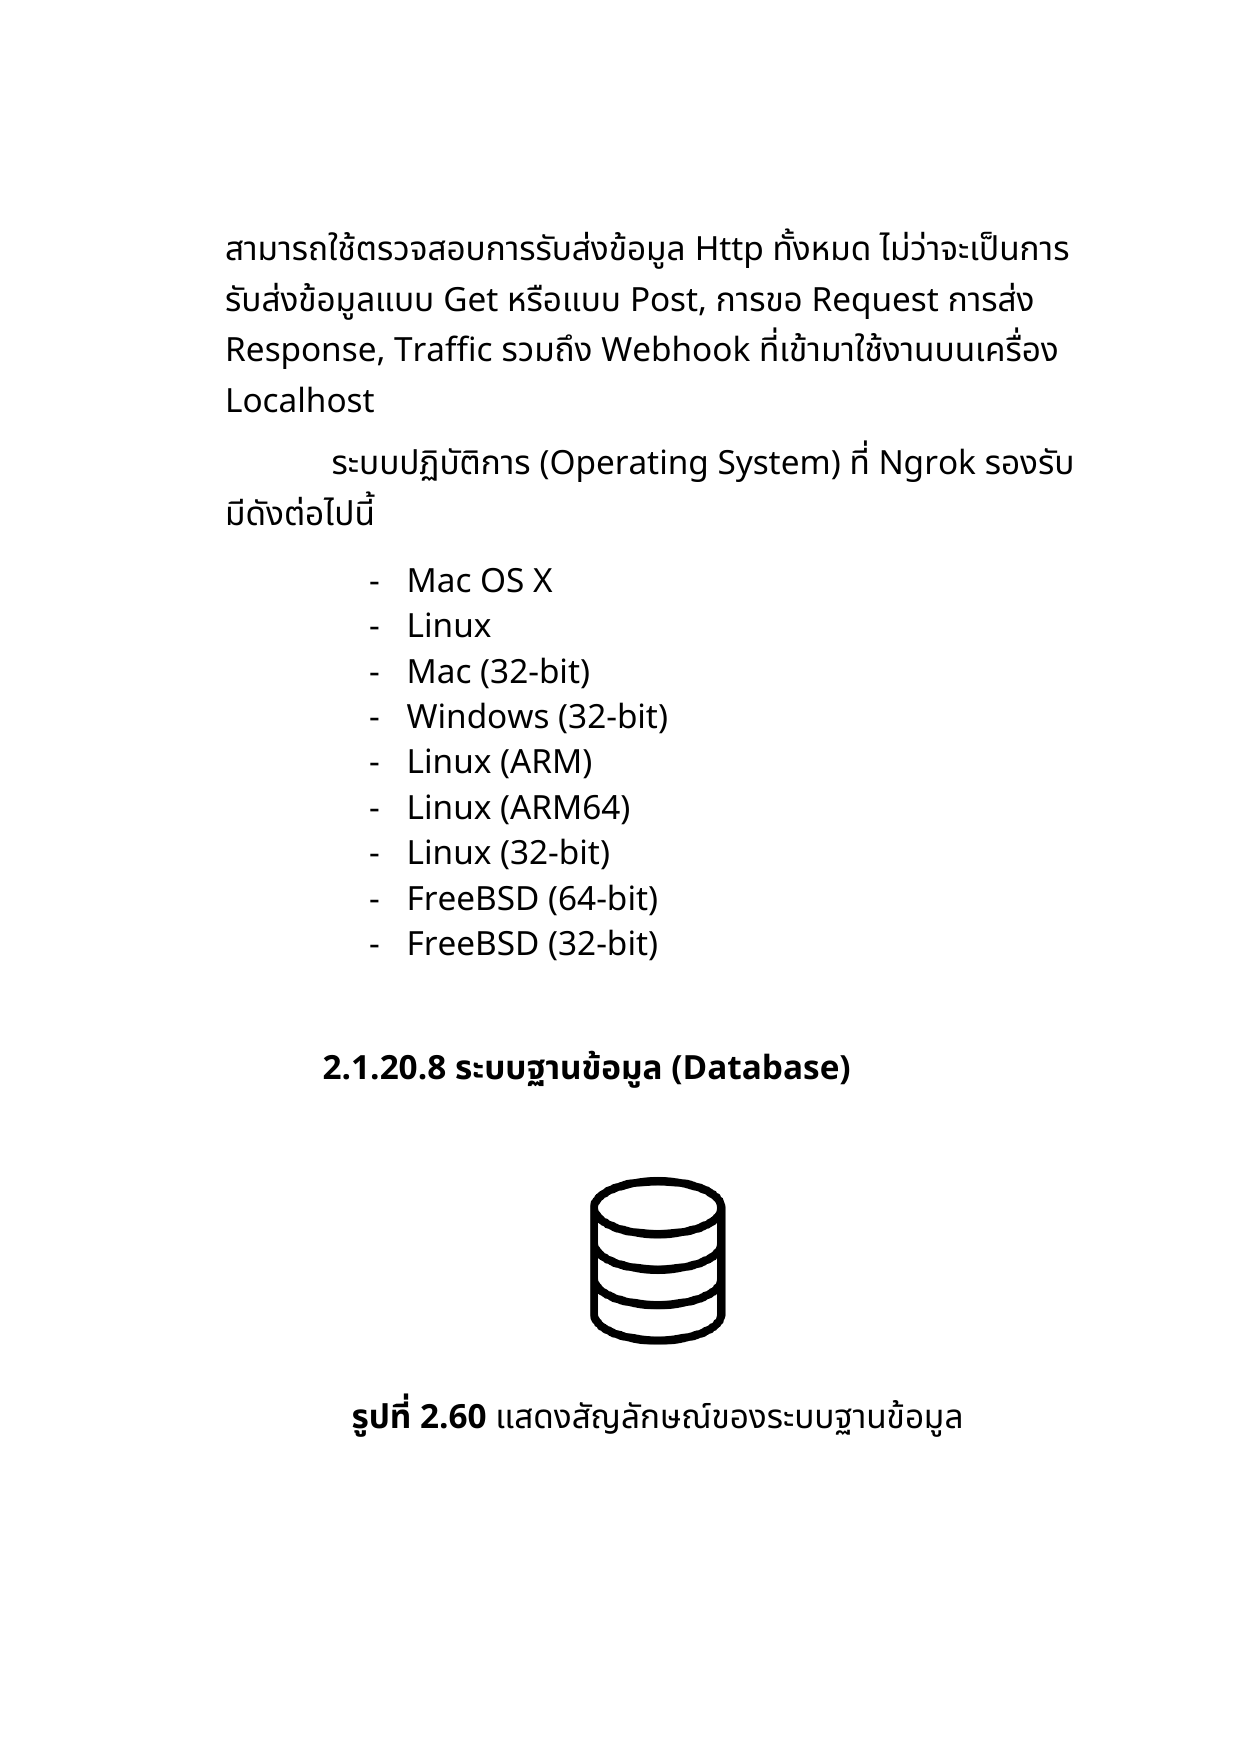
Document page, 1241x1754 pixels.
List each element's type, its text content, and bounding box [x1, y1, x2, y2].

text 2.1.20.8 ระบบฐานข้อมูล (Database) [225, 1044, 1090, 1095]
text ระบบปฏิบัติการ (Operating System) ที่ Ngrok รองรับมีดังต่อไปนี้ [225, 439, 1090, 540]
list Windows (32-bit) [369, 693, 1090, 738]
list Linux [369, 602, 1090, 647]
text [225, 225, 1090, 422]
list Linux (ARM64) [369, 784, 1090, 829]
table_header รูปที่ 2.60 แสดงสัญลักษณ์ของระบบฐานข้อมูล [225, 1174, 1090, 1444]
list Linux (32-bit) [369, 829, 1090, 874]
list Mac OS X [369, 557, 1090, 602]
list Mac (32-bit) [369, 647, 1090, 693]
list FreeBSD (32-bit) [369, 920, 1090, 965]
list FreeBSD (64-bit) [369, 874, 1090, 920]
list Linux (ARM) [369, 738, 1090, 784]
picture [570, 1173, 745, 1348]
